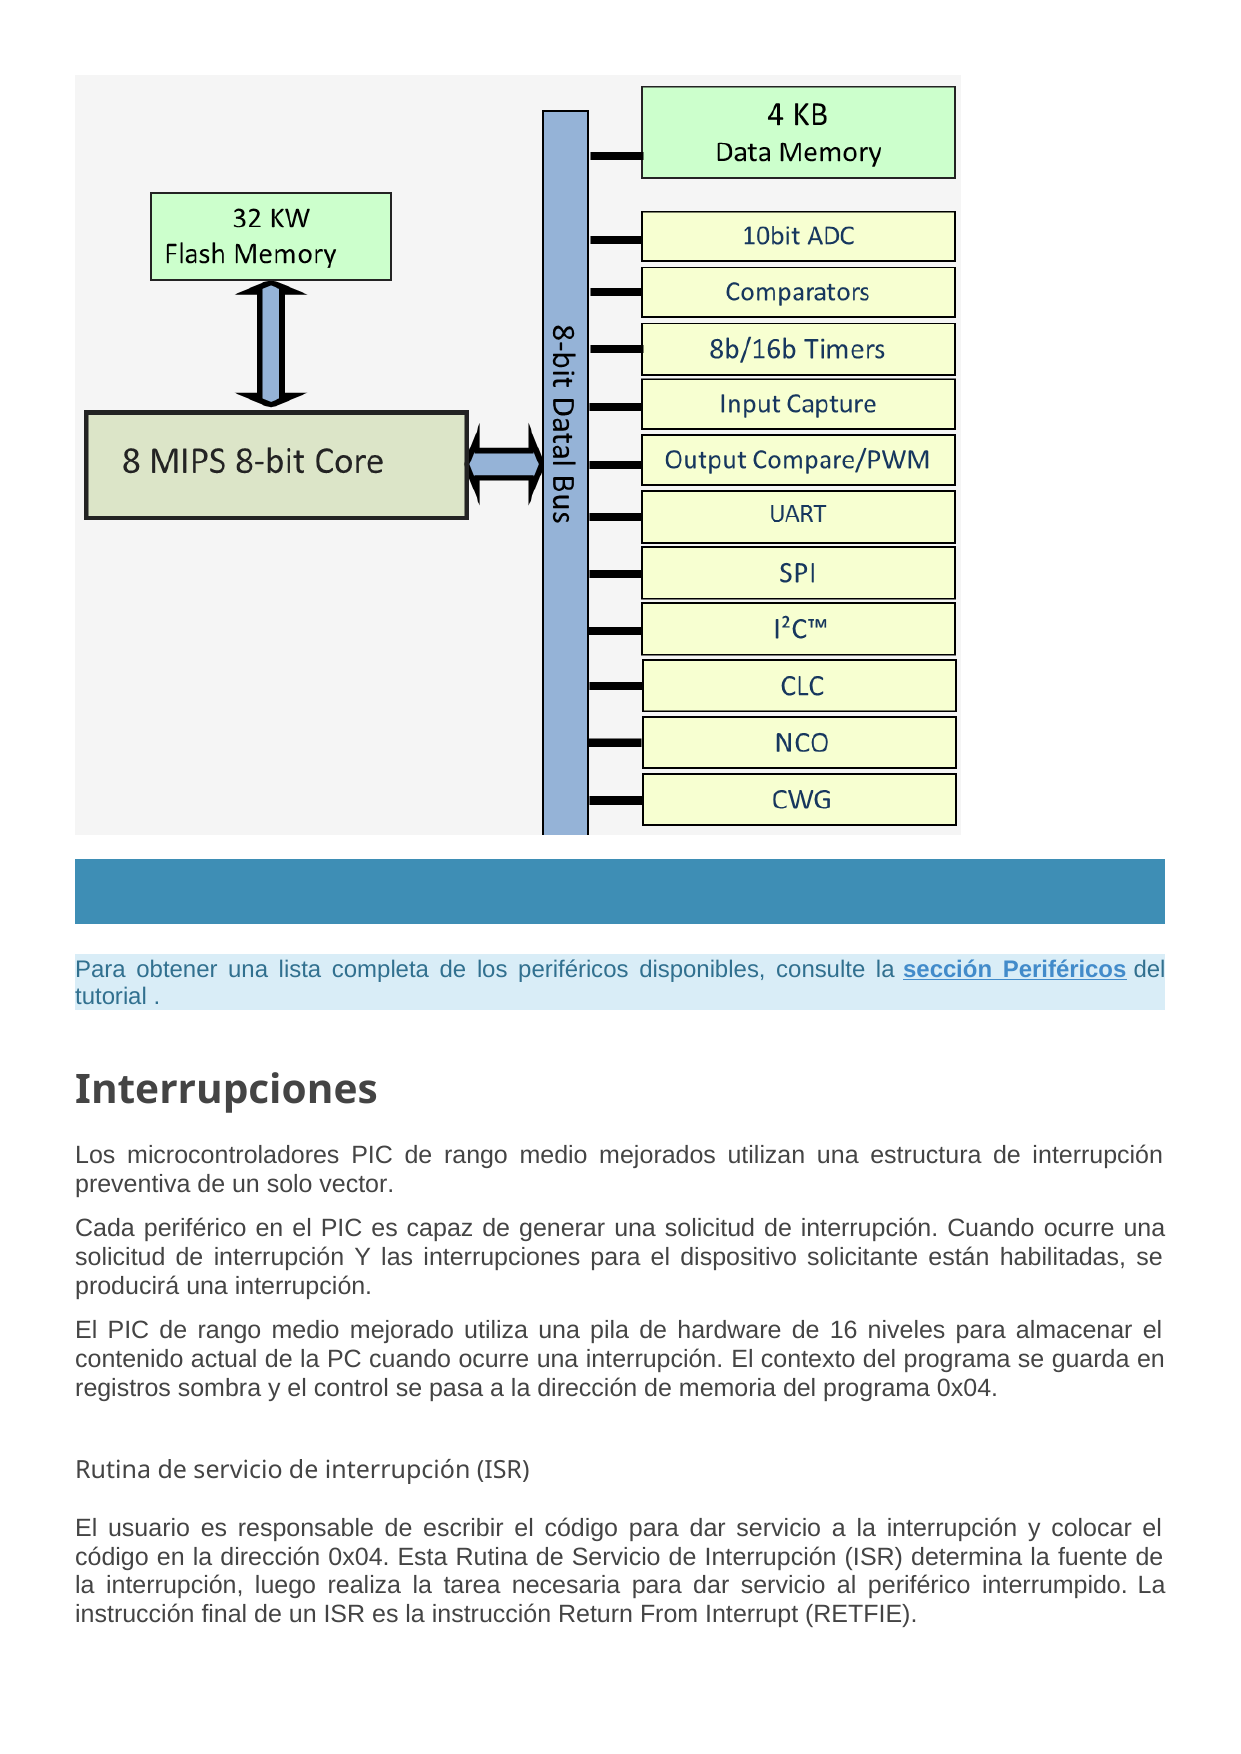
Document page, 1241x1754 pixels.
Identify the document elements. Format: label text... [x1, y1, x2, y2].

text Cada periférico en el PIC es capaz de generar una solicitud de interrupción. Cuando ocurre una solicitud de interrupción Y las interrupciones para el dispositivo solicitante están habilitadas, se producirá una interrupción. [75, 1213, 1165, 1299]
text Para obtener una lista completa de los periféricos disponibles, consulte la sección Periféricos del tutorial . [75, 954, 1165, 1010]
subtitle Rutina de servicio de interrupción (ISR) [75, 1451, 1165, 1485]
text ​ [75, 859, 1165, 924]
text El PIC de rango medio mejorado utiliza una pila de hardware de 16 niveles para almacenar el contenido actual de la PC cuando ocurre una interrupción. El contexto del programa se guarda en registros sombra y el control se pasa a la dirección de memoria del programa 0x04. [75, 1315, 1165, 1401]
text El usuario es responsable de escribir el código para dar servicio a la interrupción y colocar el código en la dirección 0x04. Esta Rutina de Servicio de Interrupción (ISR) determina la fuente de la interrupción, luego realiza la tarea necesaria para dar servicio al periférico interrumpido. La instrucción final de un ISR es la instrucción Return From Interrupt (RETFIE). [75, 1513, 1165, 1628]
text Los microcontroladores PIC de rango medio mejorados utilizan una estructura de interrupción preventiva de un solo vector. [75, 1140, 1165, 1197]
subtitle Interrupciones [75, 1060, 1165, 1115]
picture [75, 75, 961, 835]
